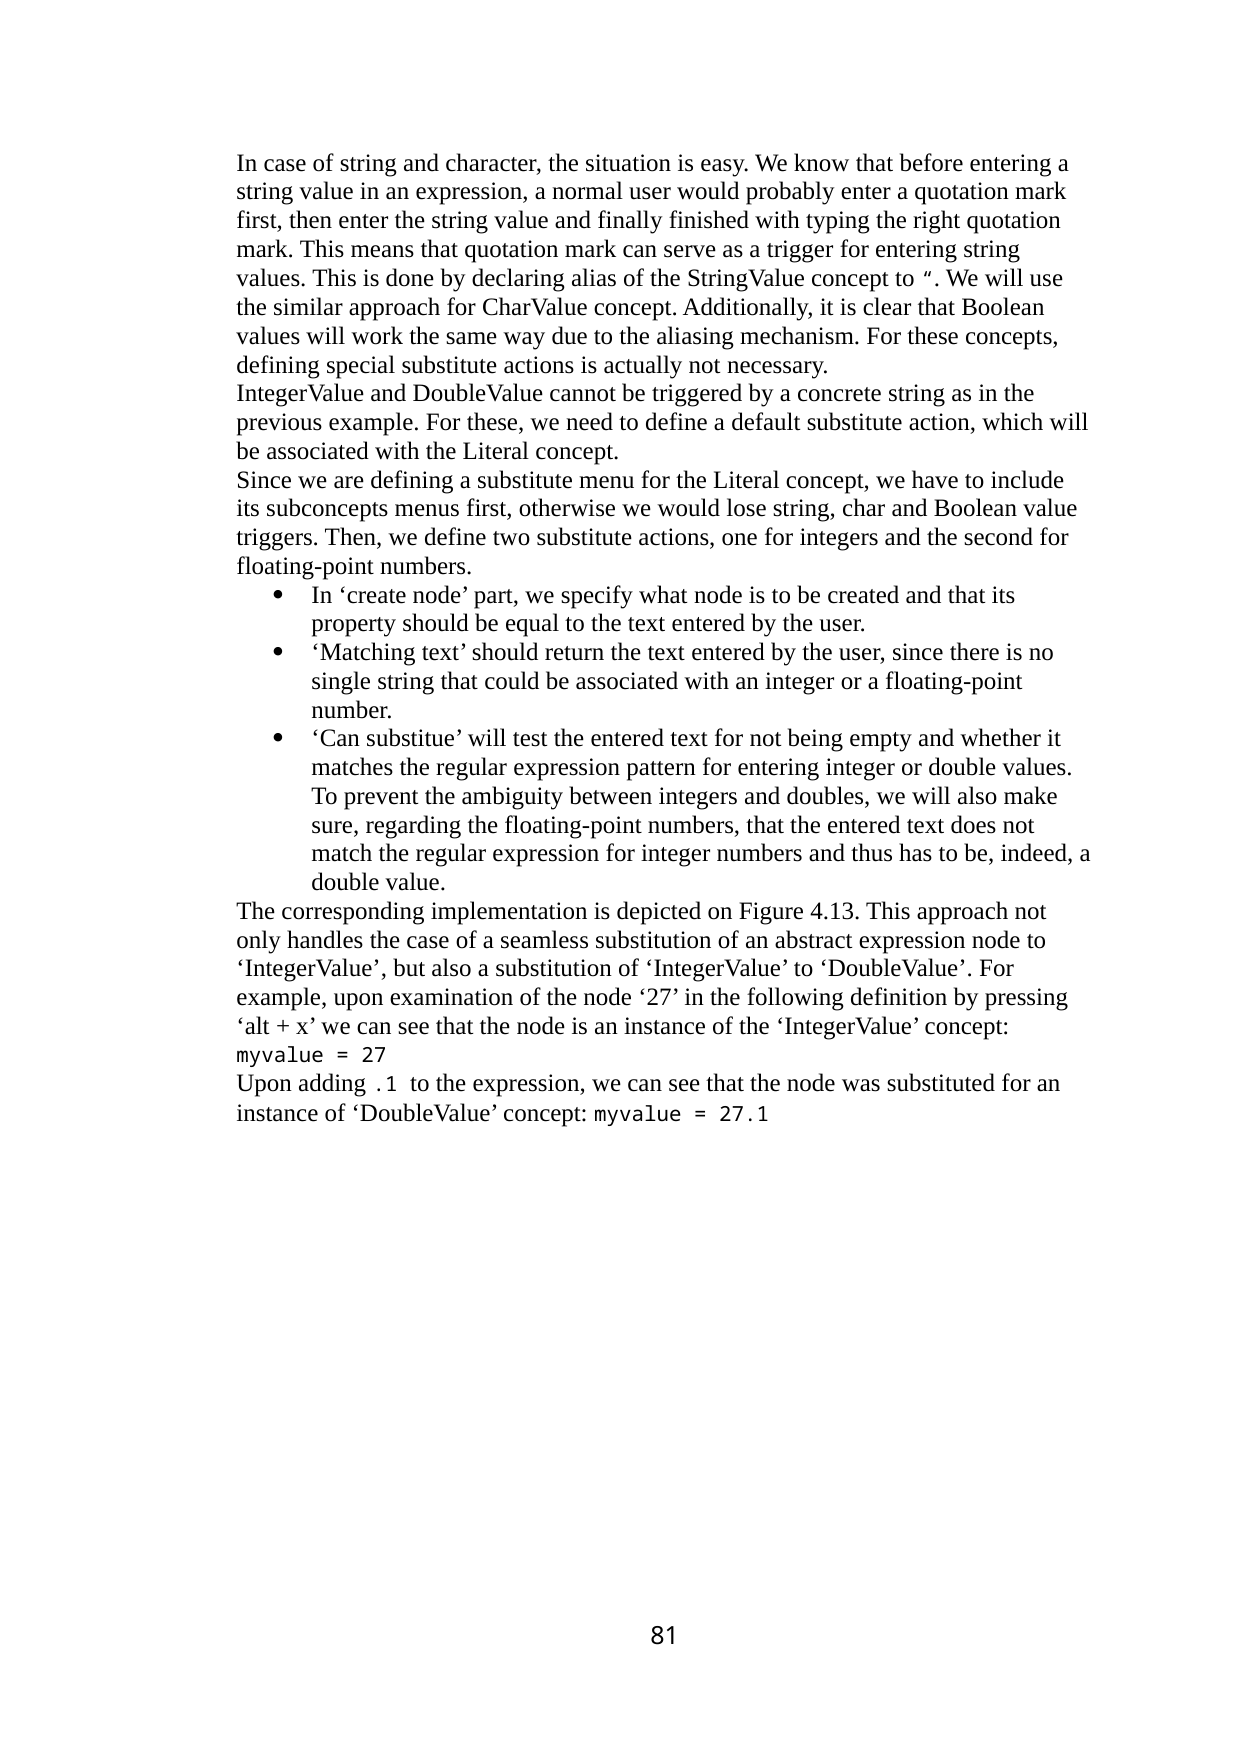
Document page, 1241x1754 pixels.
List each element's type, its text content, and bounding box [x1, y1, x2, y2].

list In ‘create node’ part, we specify what node is to be created and that its property should be equal to the text entered by the user. [274, 580, 1092, 637]
list ‘Matching text’ should return the text entered by the user, since there is no single string that could be associated with an integer or a floating-point number. [274, 637, 1092, 723]
text IntegerValue and DoubleValue cannot be triggered by a concrete string as in the previous example. For these, we need to define a default substitute action, which will be associated with the Literal concept. [236, 378, 1092, 465]
list ‘Can substitue’ will test the entered text for not being empty and whether it matches the regular expression pattern for entering integer or double values. To prevent the ambiguity between integers and doubles, we will also make sure, regarding the floating-point numbers, that the entered text does not match the regular expression for integer numbers and thus has to be, indeed, a double value. [274, 723, 1092, 896]
text Since we are defining a substitute menu for the Literal concept, we have to include its subconcepts menus first, otherwise we would lose string, char and Boolean value triggers. Then, we define two substitute actions, one for integers and the second for floating-point numbers. [236, 465, 1092, 580]
text The corresponding implementation is depicted on Figure 4.13. This approach not only handles the case of a seamless substitution of an abstract expression node to ‘IntegerValue’, but also a substitution of ‘IntegerValue’ to ‘DoubleValue’. For example, upon examination of the node ‘27’ in the following definition by pressing ‘alt + x’ we can see that the node is an instance of the ‘IntegerValue’ concept: myvalue = 27 [236, 896, 1092, 1068]
text Upon adding .1 to the expression, we can see that the node was substituted for an instance of ‘DoubleValue’ concept: myvalue = 27.1 [236, 1068, 1092, 1127]
text In case of string and character, the situation is easy. We know that before entering a string value in an expression, a normal user would probably enter a quotation mark first, then enter the string value and finally finished with typing the right quotation mark. This means that quotation mark can serve as a trigger for entering string values. This is done by declaring alias of the StringValue concept to “. We will use the similar approach for CharValue concept. Additionally, it is clear that Boolean values will work the same way due to the aliasing mechanism. For these concepts, defining special substitute actions is actually not necessary. [236, 148, 1092, 378]
